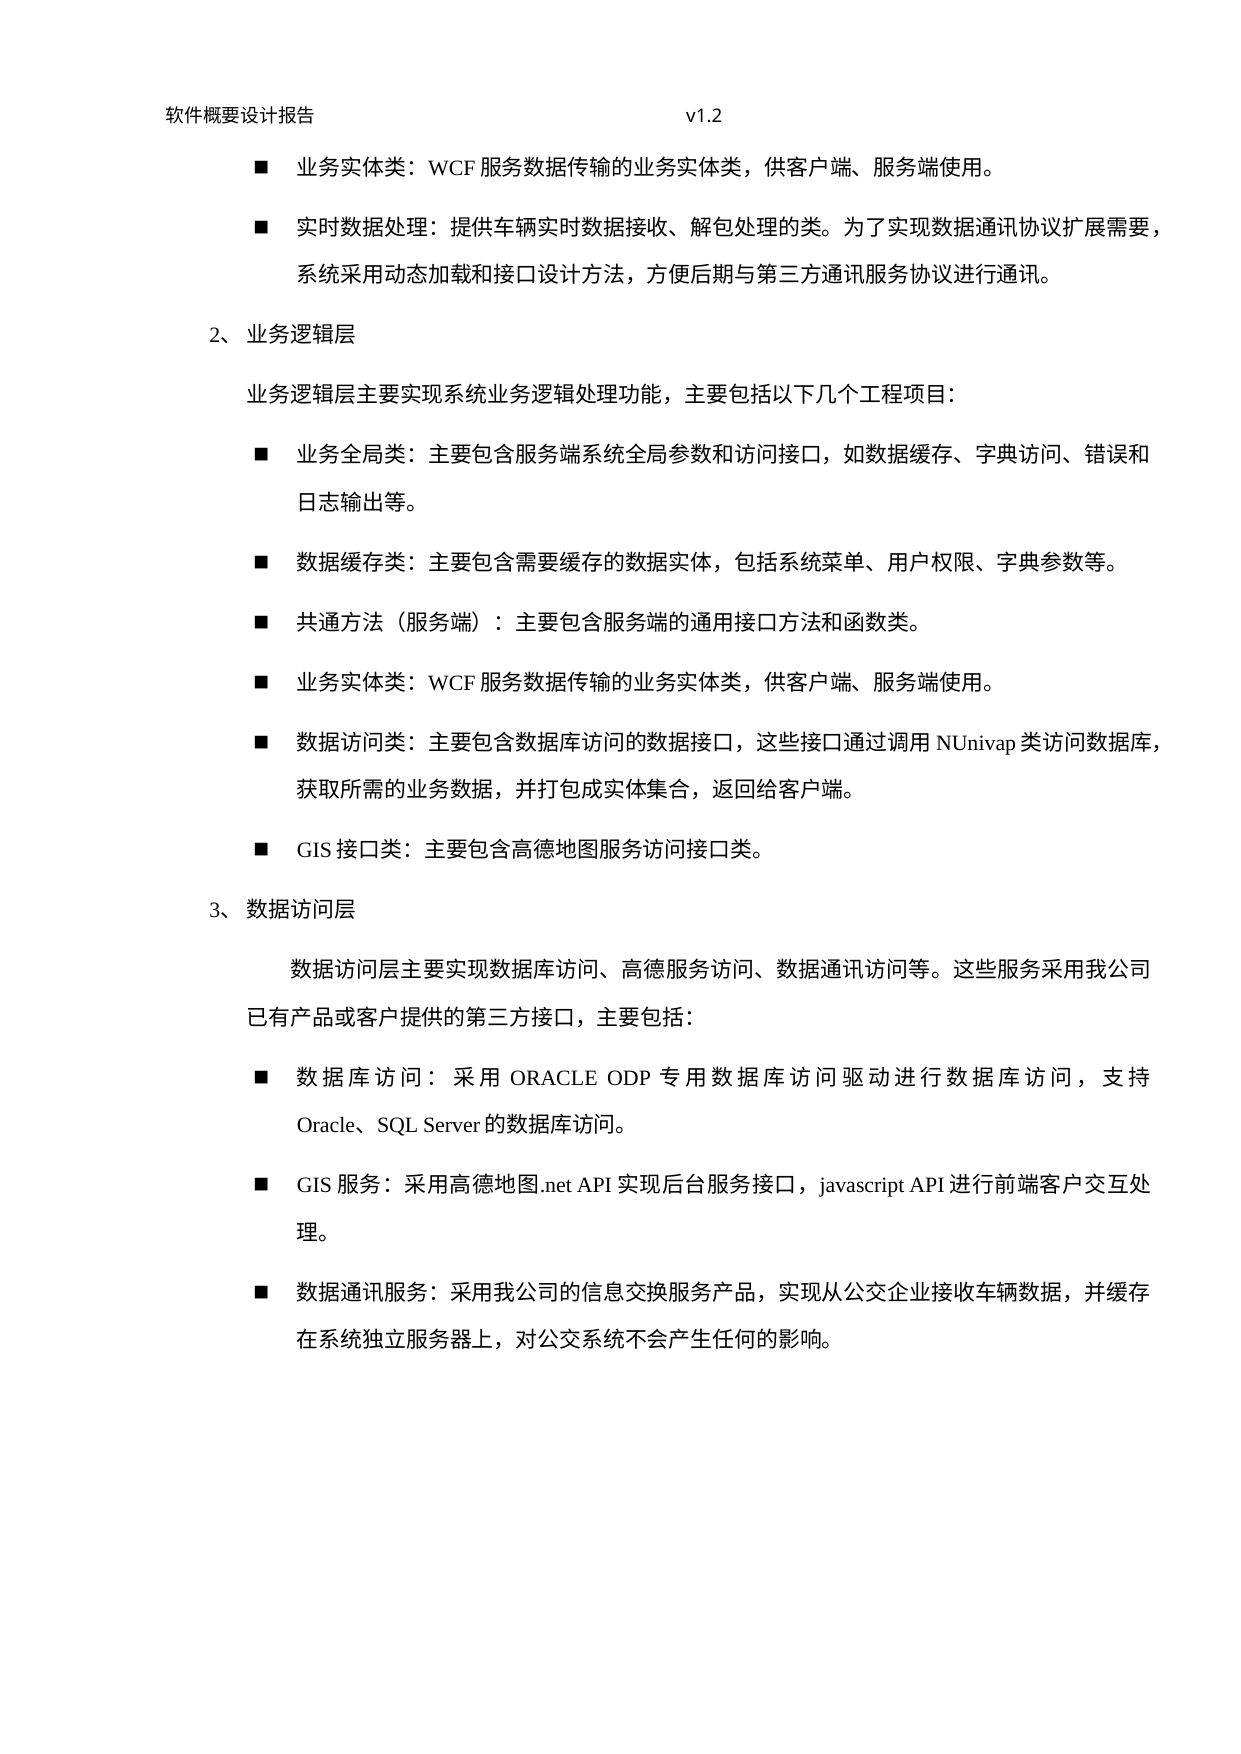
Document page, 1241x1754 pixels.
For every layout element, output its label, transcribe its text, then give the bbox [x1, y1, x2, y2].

text 数据访问层主要实现数据库访问、高德服务访问、数据通讯访问等。这些服务采用我公司已有产品或客户提供的第三方接口，主要包括： [247, 952, 1152, 1032]
list 数据库访问：采用ORACLE ODP专用数据库访问驱动进行数据库访问，支持Oracle、SQL Server的数据库访问。 [253, 1060, 1152, 1139]
list 数据缓存类：主要包含需要缓存的数据实体，包括系统菜单、用户权限、字典参数等。 [253, 545, 1152, 577]
list 数据访问层 [209, 892, 1152, 924]
list 业务全局类：主要包含服务端系统全局参数和访问接口，如数据缓存、字典访问、错误和日志输出等。 [253, 437, 1152, 517]
list GIS接口类：主要包含高德地图服务访问接口类。 [253, 832, 1152, 864]
list GIS服务：采用高德地图.net API实现后台服务接口，javascript API进行前端客户交互处理。 [253, 1167, 1152, 1247]
list 实时数据处理：提供车辆实时数据接收、解包处理的类。为了实现数据通讯协议扩展需要，系统采用动态加载和接口设计方法，方便后期与第三方通讯服务协议进行通讯。 [253, 210, 1152, 289]
list 业务实体类：WCF服务数据传输的业务实体类，供客户端、服务端使用。 [253, 665, 1152, 697]
list 数据访问类：主要包含数据库访问的数据接口，这些接口通过调用NUnivap类访问数据库，获取所需的业务数据，并打包成实体集合，返回给客户端。 [253, 725, 1152, 804]
list 业务逻辑层 [209, 317, 1152, 349]
list 数据通讯服务：采用我公司的信息交换服务产品，实现从公交企业接收车辆数据，并缓存在系统独立服务器上，对公交系统不会产生任何的影响。 [253, 1275, 1152, 1354]
list 业务实体类：WCF服务数据传输的业务实体类，供客户端、服务端使用。 [253, 150, 1152, 182]
text 业务逻辑层主要实现系统业务逻辑处理功能，主要包括以下几个工程项目： [247, 377, 1152, 409]
list 共通方法（服务端）：主要包含服务端的通用接口方法和函数类。 [253, 605, 1152, 637]
